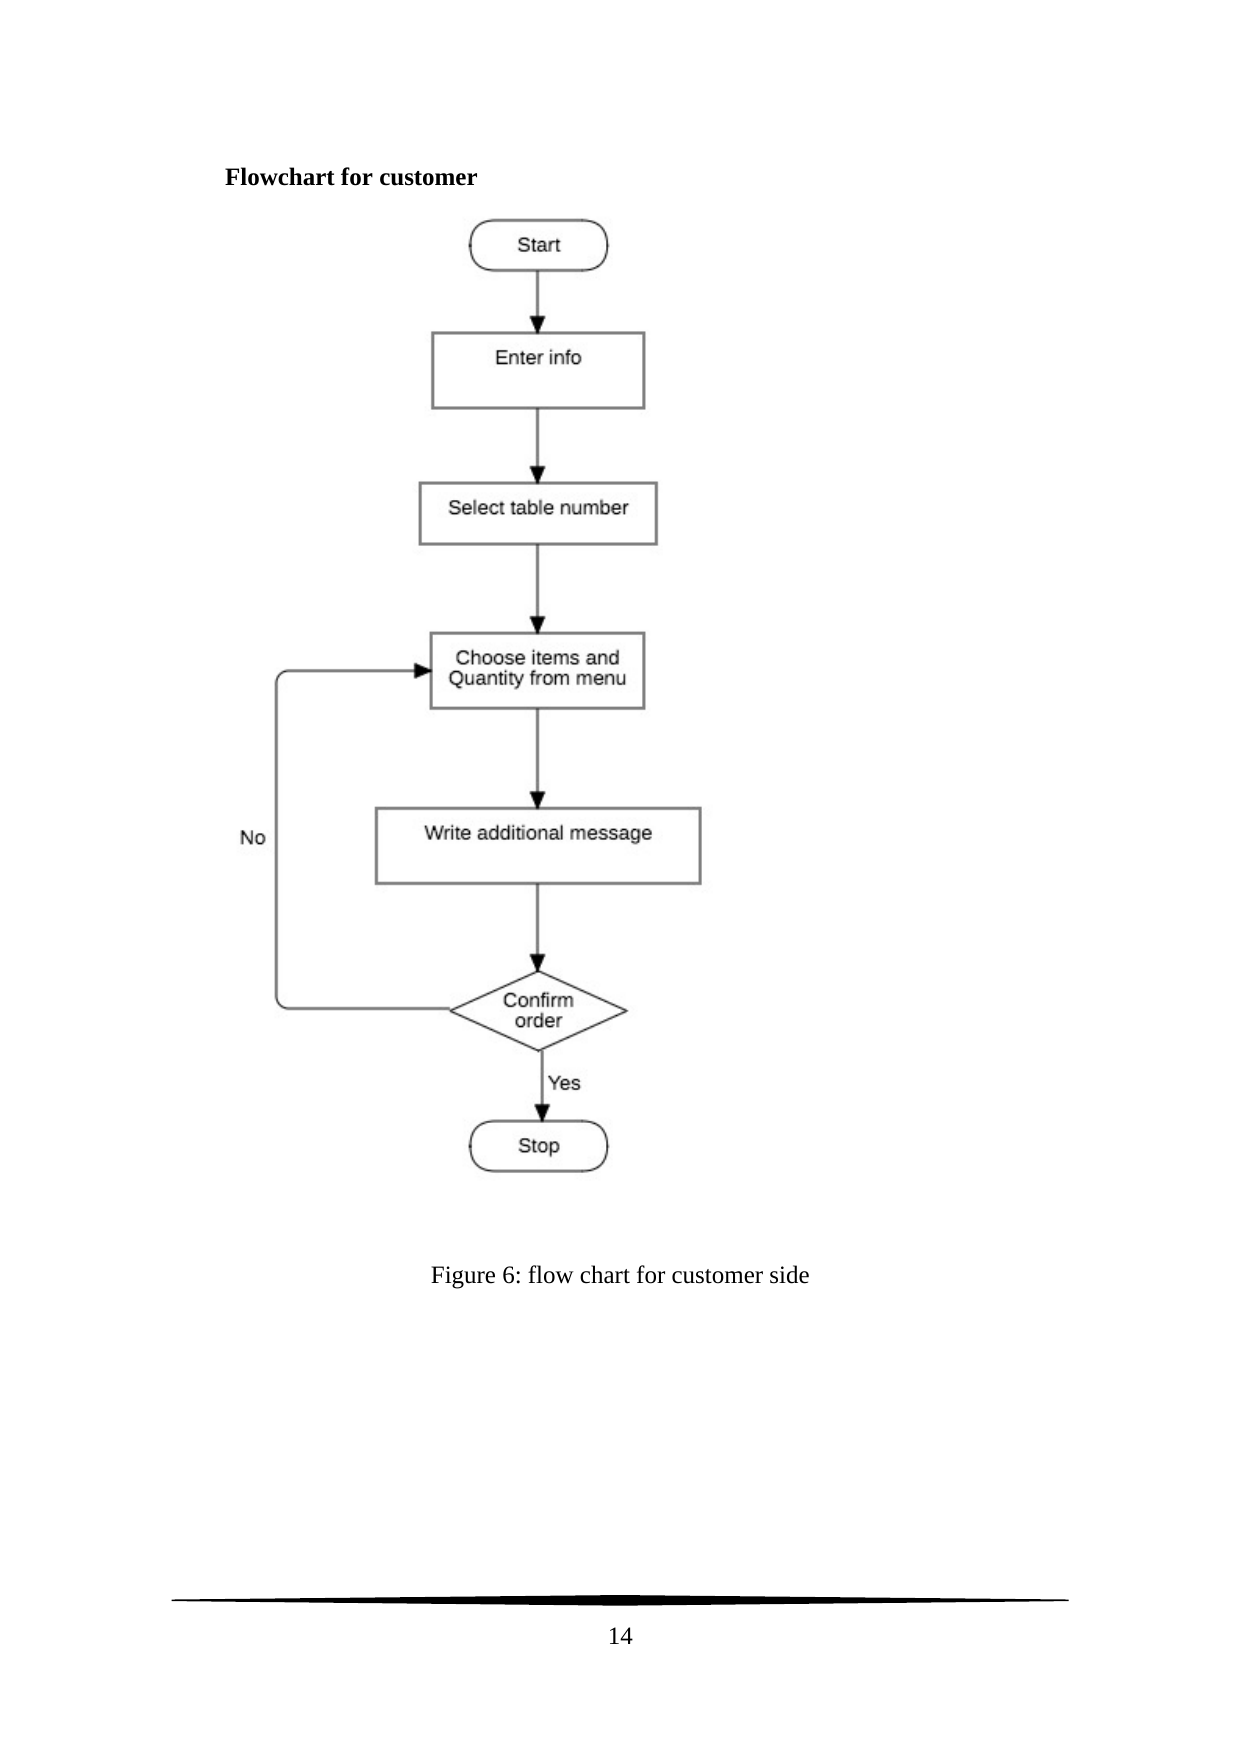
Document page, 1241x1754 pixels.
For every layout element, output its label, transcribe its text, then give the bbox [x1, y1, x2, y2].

picture [225, 205, 763, 1234]
list Flowchart for customer [225, 162, 1090, 191]
